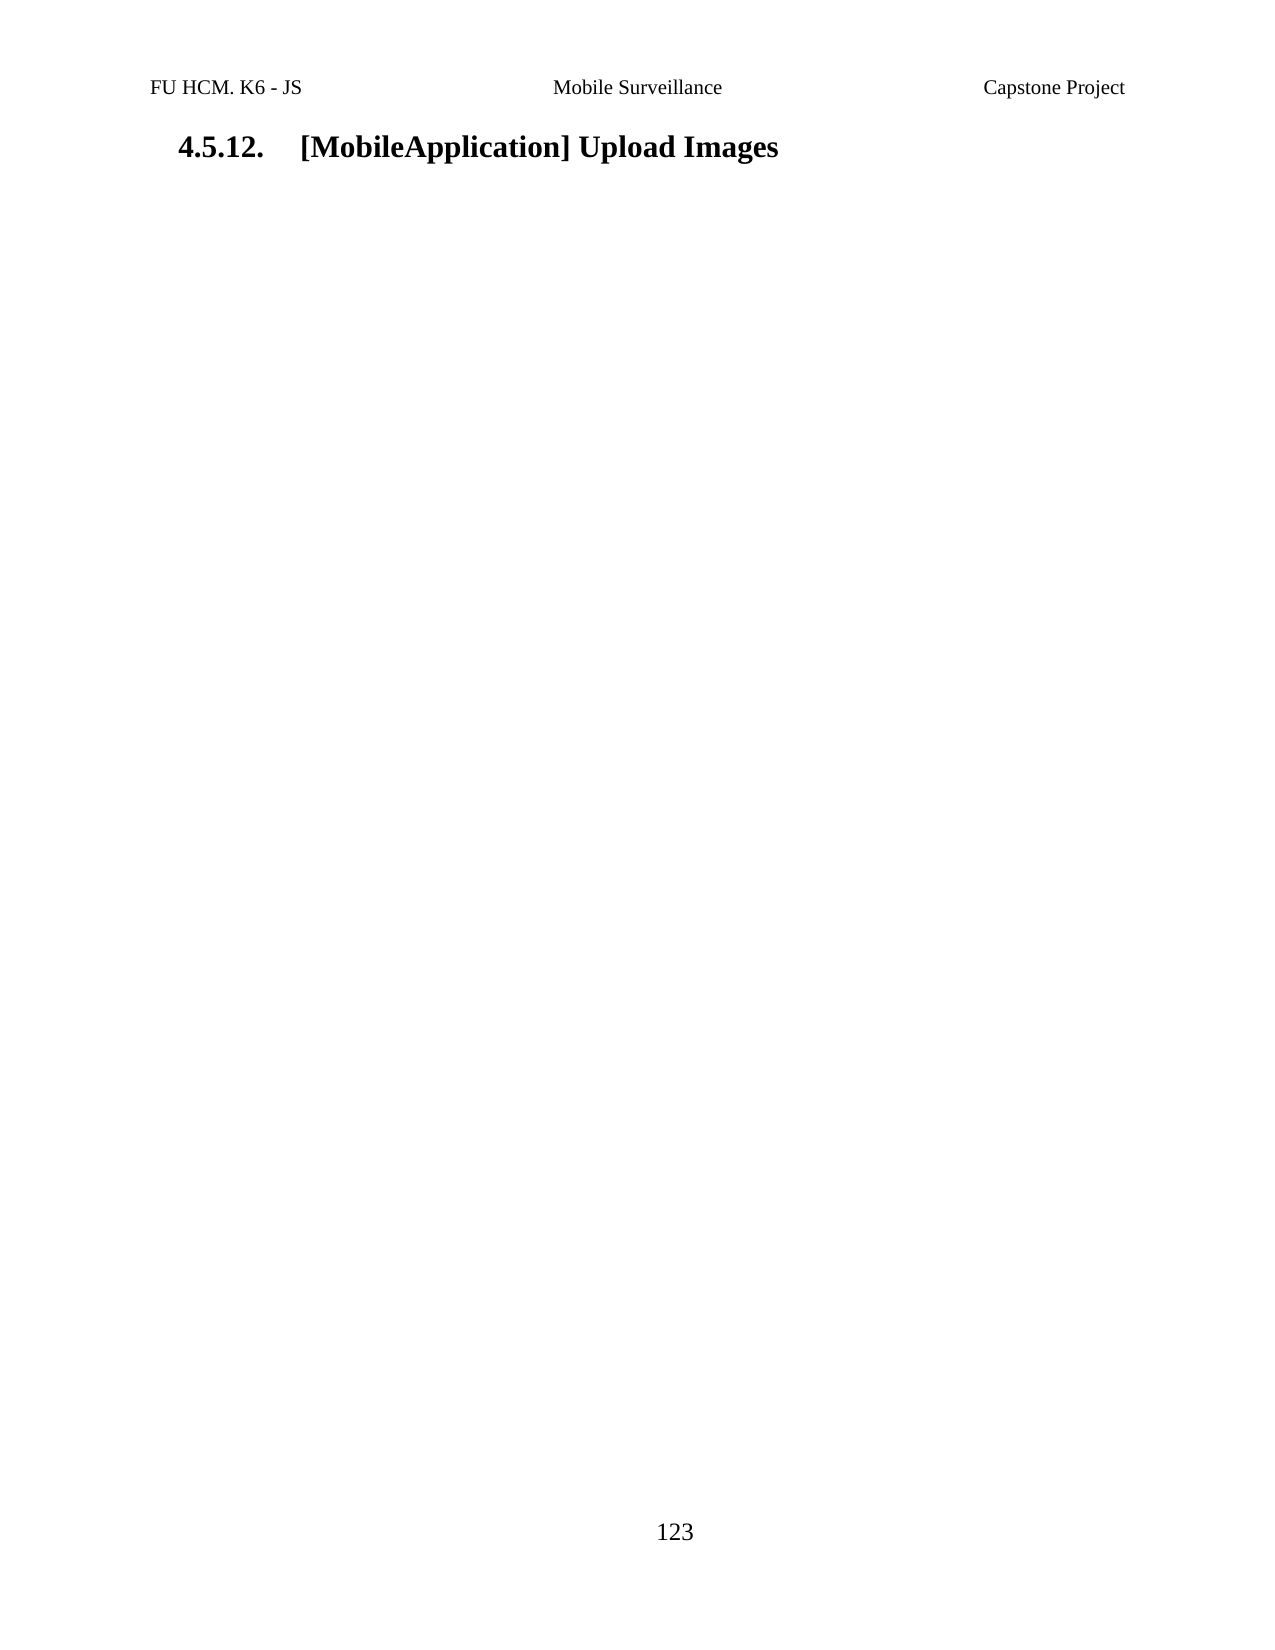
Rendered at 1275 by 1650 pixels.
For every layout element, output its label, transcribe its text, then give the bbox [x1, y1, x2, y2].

subtitle [MobileApplication] Upload Images [178, 128, 1200, 164]
